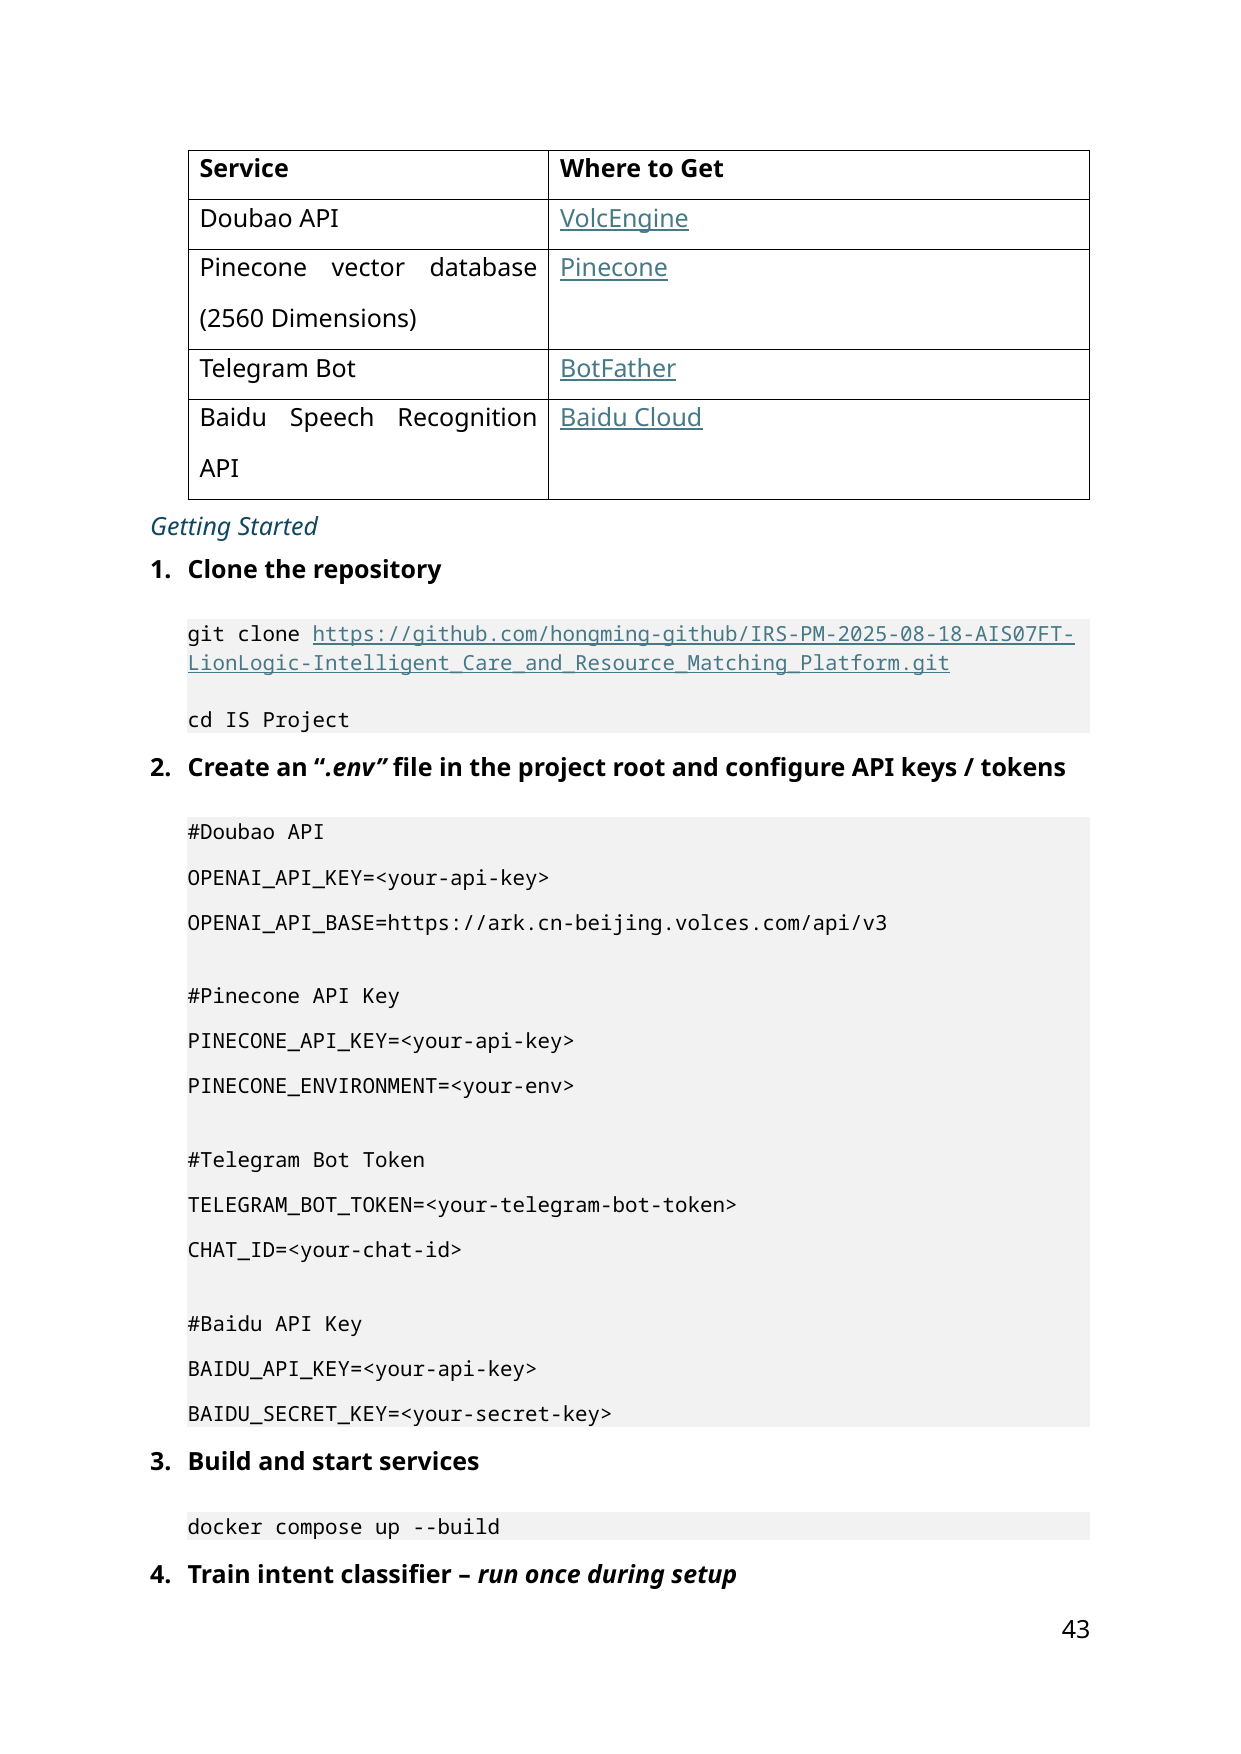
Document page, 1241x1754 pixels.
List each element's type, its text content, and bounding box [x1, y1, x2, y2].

text BAIDU_API_KEY=<your-api-key> [187, 1354, 1090, 1382]
text OPENAI_API_KEY=<your-api-key> [187, 863, 1090, 891]
text docker compose up --build [187, 1512, 1090, 1540]
text TELEGRAM_BOT_TOKEN=<your-telegram-bot-token> [187, 1190, 1090, 1218]
list Clone the repository [150, 552, 1090, 586]
table_header Where to Get [549, 151, 1089, 199]
text #Baidu API Key [187, 1309, 1090, 1337]
text #Pinecone API Key [187, 981, 1090, 1010]
subtitle Getting Started [150, 508, 1090, 542]
table_cell Baidu Speech Recognition API [189, 400, 548, 499]
list Build and start services [150, 1444, 1090, 1478]
list Create an “.env” file in the project root and configure API keys / tokens [150, 750, 1090, 784]
table_cell Pinecone vector database (2560 Dimensions) [189, 250, 548, 349]
text PINECONE_ENVIRONMENT=<your-env> [187, 1071, 1090, 1128]
text PINECONE_API_KEY=<your-api-key> [187, 1026, 1090, 1055]
text git clone https://github.com/hongming-github/IRS-PM-2025-08-18-AIS07FT-LionLogic-Intelligent_Care_and_Resource_Matching_Platform.git cd IS Project [187, 619, 1090, 733]
text #Doubao API [187, 817, 1090, 846]
table_cell Baidu Cloud [549, 400, 1089, 499]
table_cell Doubao API [189, 200, 548, 249]
text BAIDU_SECRET_KEY=<your-secret-key> [187, 1399, 1090, 1427]
table_cell Pinecone [549, 250, 1089, 349]
table_header Service [189, 151, 548, 199]
text #Telegram Bot Token [187, 1145, 1090, 1173]
table_cell BotFather [549, 350, 1089, 398]
list Train intent classifier – run once during setup [150, 1557, 1090, 1591]
table_cell Telegram Bot [189, 350, 548, 398]
text OPENAI_API_BASE=https://ark.cn-beijing.volces.com/api/v3 [187, 908, 1090, 964]
table_cell VolcEngine [549, 200, 1089, 249]
text CHAT_ID=<your-chat-id> [187, 1235, 1090, 1292]
